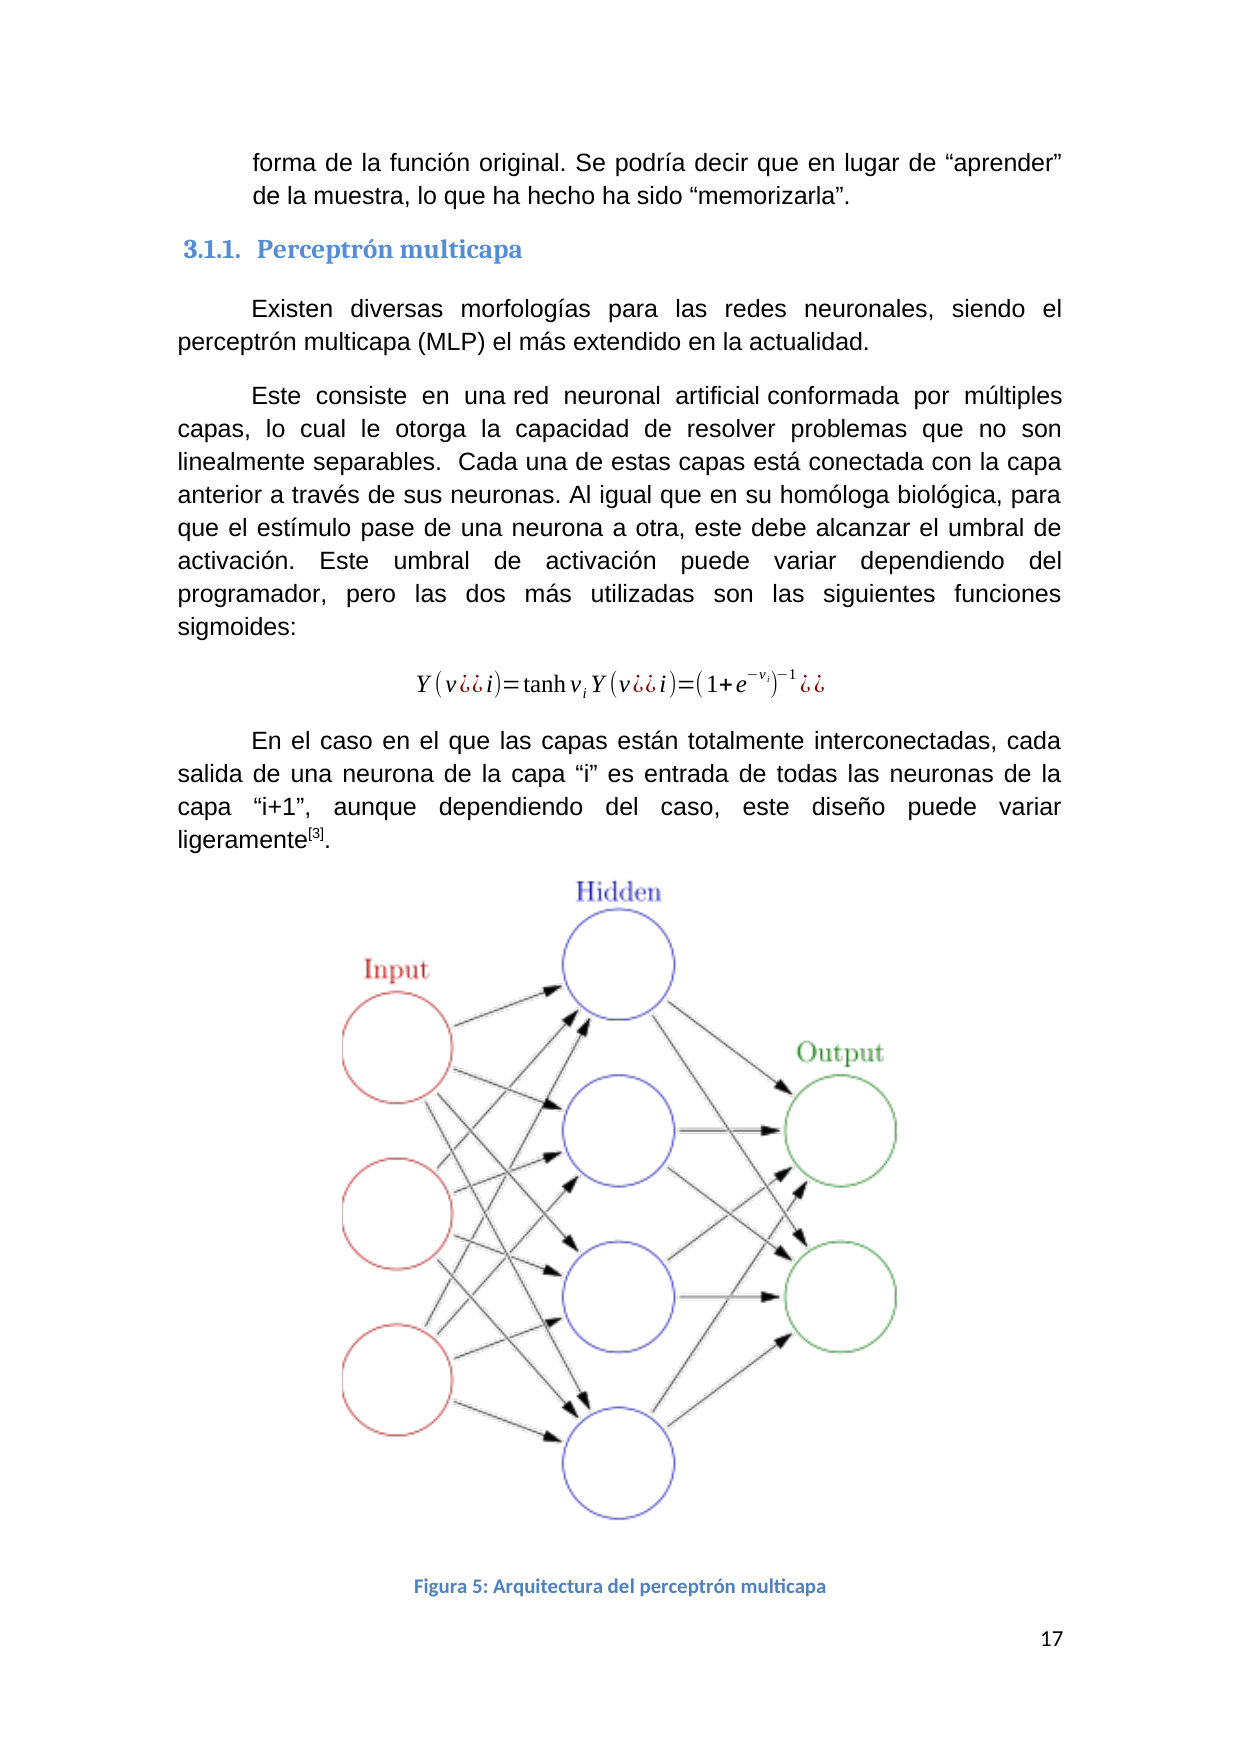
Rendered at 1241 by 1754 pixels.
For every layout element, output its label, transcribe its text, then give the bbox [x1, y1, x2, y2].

text Figura 5: Arquitectura del perceptrón multicapa [177, 1573, 1063, 1598]
text En el caso en el que las capas están totalmente interconectadas, cada salida de una neurona de la capa “i” es entrada de todas las neuronas de la capa “i+1”, aunque dependiendo del caso, este diseño puede variar ligeramente[3]. [177, 726, 1063, 854]
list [215, 148, 1063, 209]
subtitle Perceptrón multicapa [184, 234, 1063, 266]
text Existen diversas morfologías para las redes neuronales, siendo el perceptrón multicapa (MLP) el más extendido en la actualidad. [177, 294, 1063, 356]
picture [342, 878, 899, 1548]
text Este consiste en una red neuronal artificial conformada por múltiples capas, lo cual le otorga la capacidad de resolver problemas que no son linealmente separables. Cada una de estas capas está conectada con la capa anterior a través de sus neuronas. Al igual que en su homóloga biológica, para que el estímulo pase de una neurona a otra, este debe alcanzar el umbral de activación. Este umbral de activación puede variar dependiendo del programador, pero las dos más utilizadas son las siguientes funciones sigmoides: [177, 381, 1063, 641]
